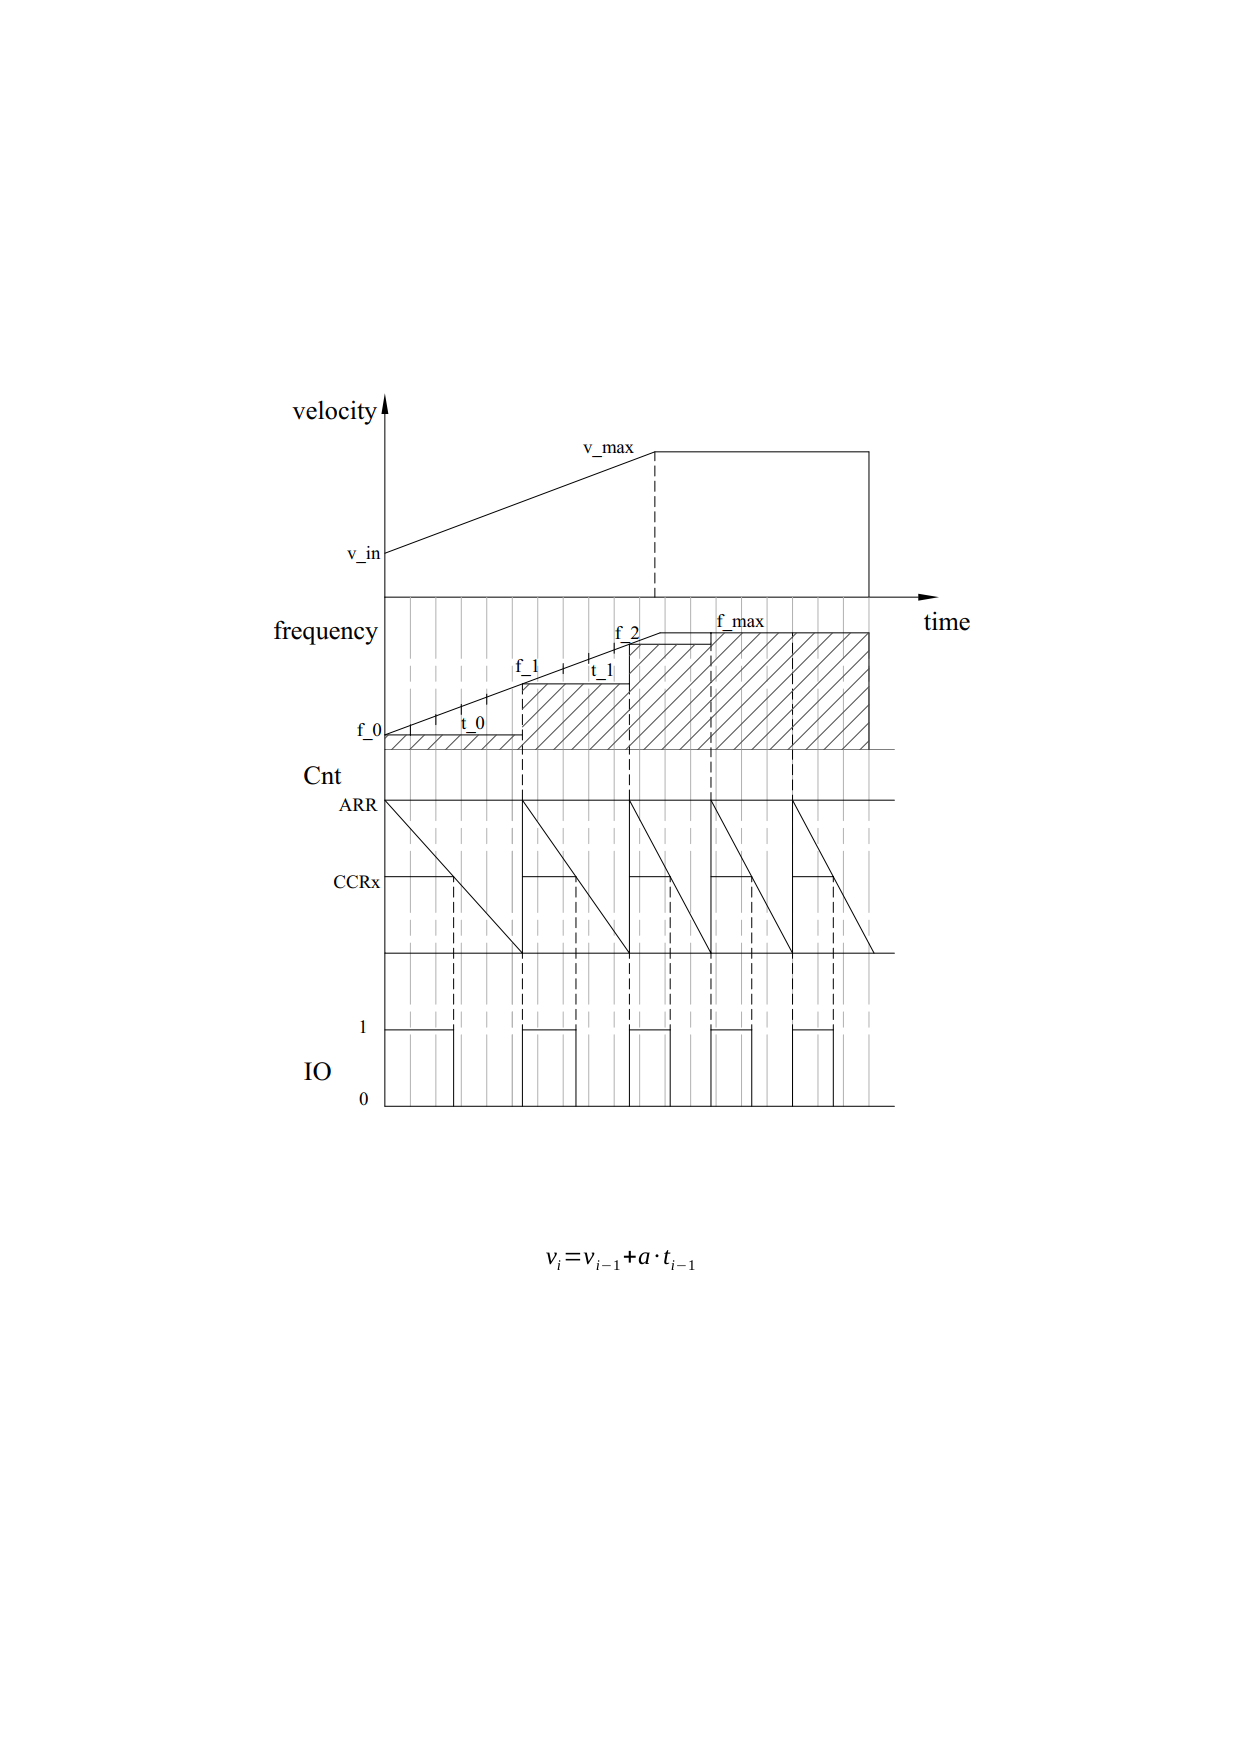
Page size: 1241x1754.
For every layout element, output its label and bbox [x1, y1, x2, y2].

picture [265, 390, 975, 1109]
